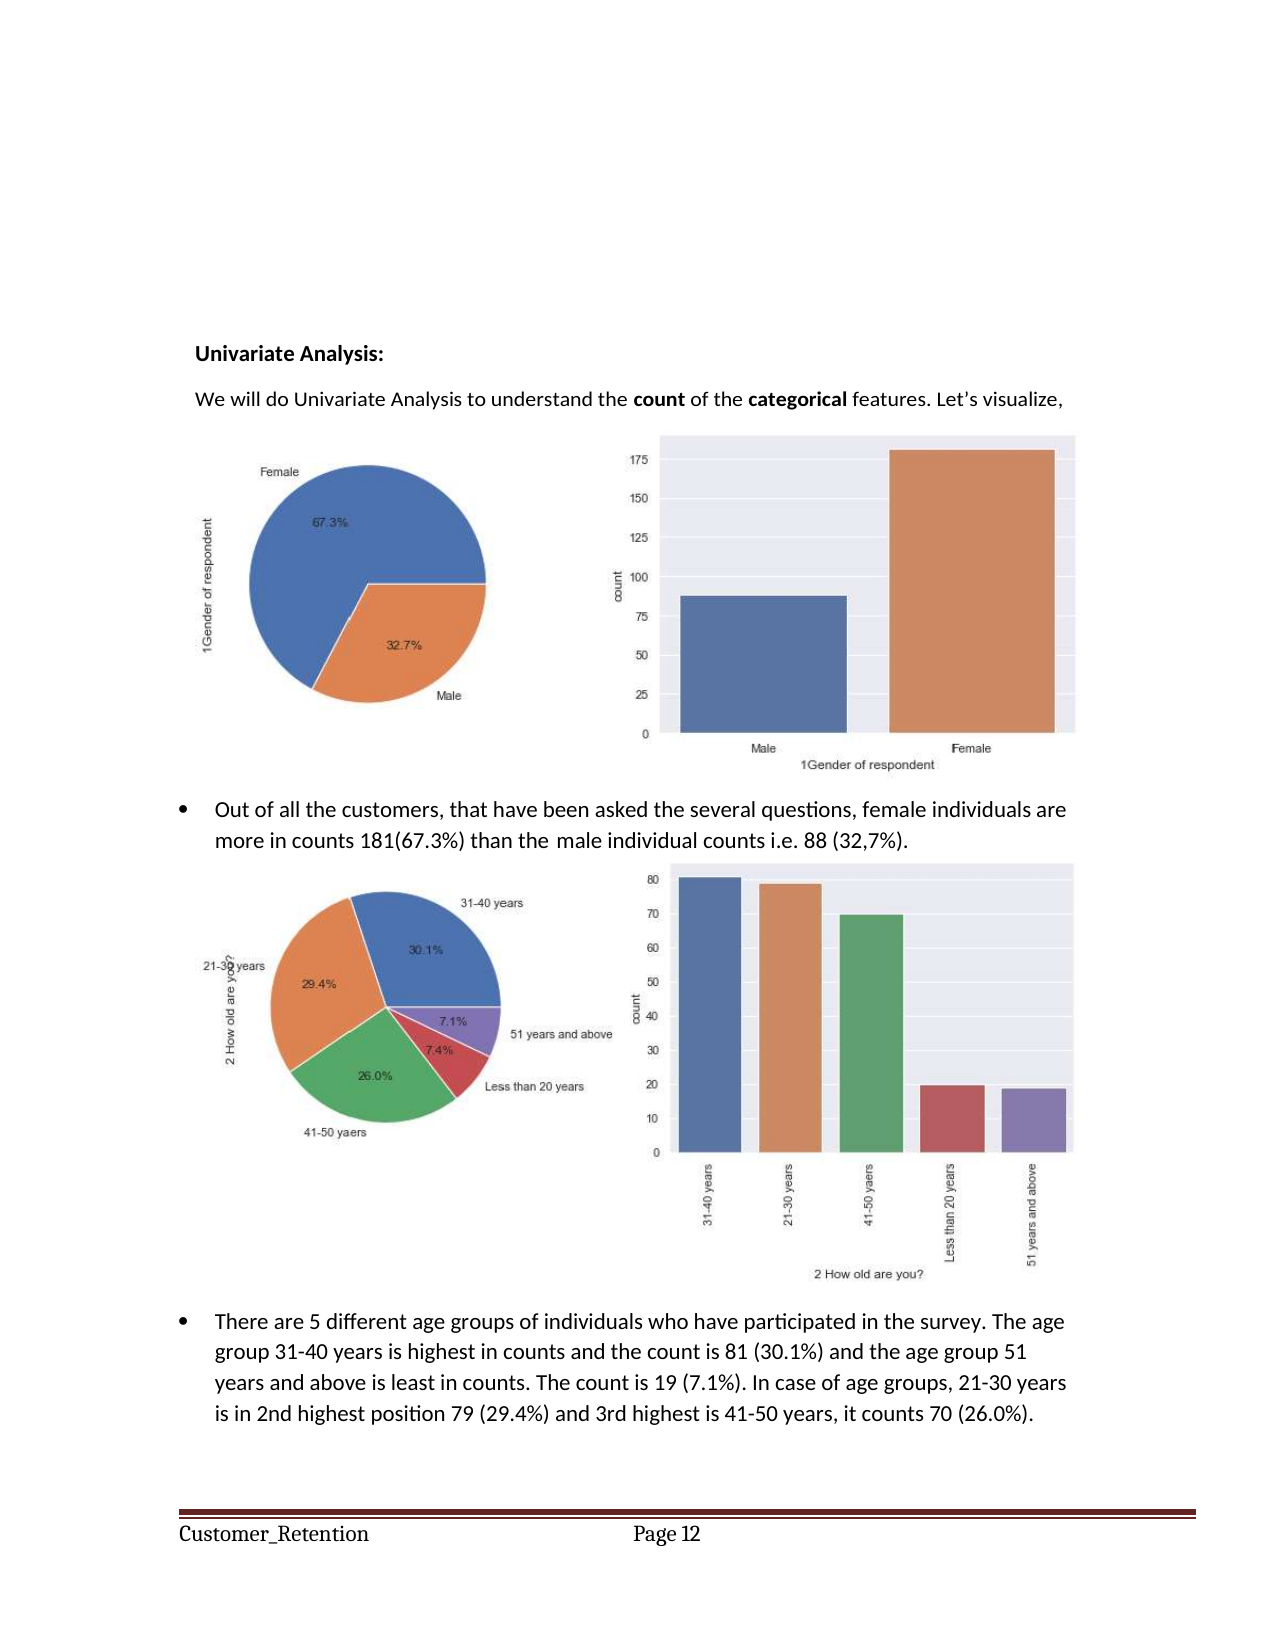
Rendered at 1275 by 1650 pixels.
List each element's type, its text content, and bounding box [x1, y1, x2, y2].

subtitle Univariate Analysis: [195, 339, 1196, 367]
picture [195, 856, 1080, 1289]
picture [195, 429, 1082, 779]
list There are 5 different age groups of individuals who have participated in the survey. The age group 31-40 years is highest in counts and the count is 81 (30.1%) and the age group 51 years and above is least in counts. The count is 19 (7.1%). In case of age groups, 21-30 years is in 2nd highest position 79 (29.4%) and 3rd highest is 41-50 years, it counts 70 (26.0%). [179, 1307, 1079, 1427]
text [195, 386, 1196, 411]
